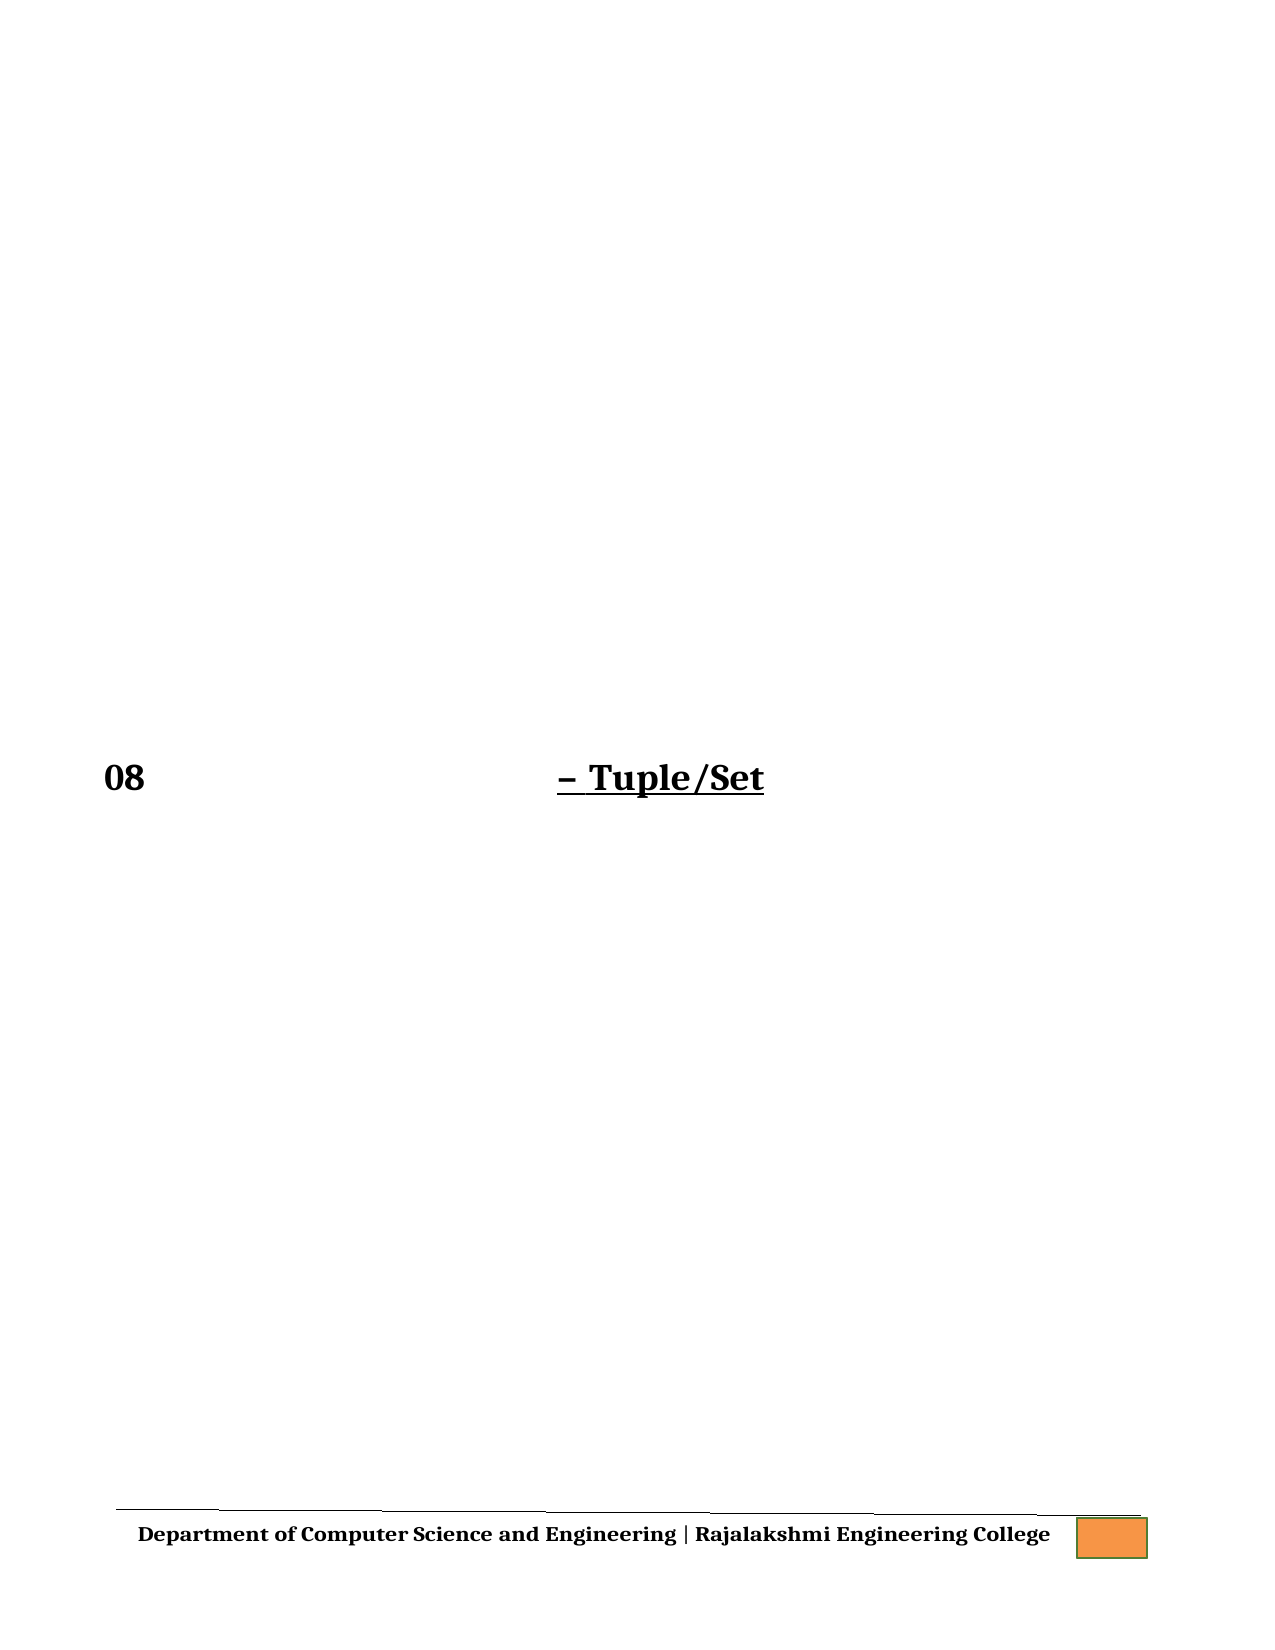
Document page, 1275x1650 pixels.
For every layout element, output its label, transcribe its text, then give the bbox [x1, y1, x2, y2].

list – Tuple/Set [104, 757, 1171, 800]
